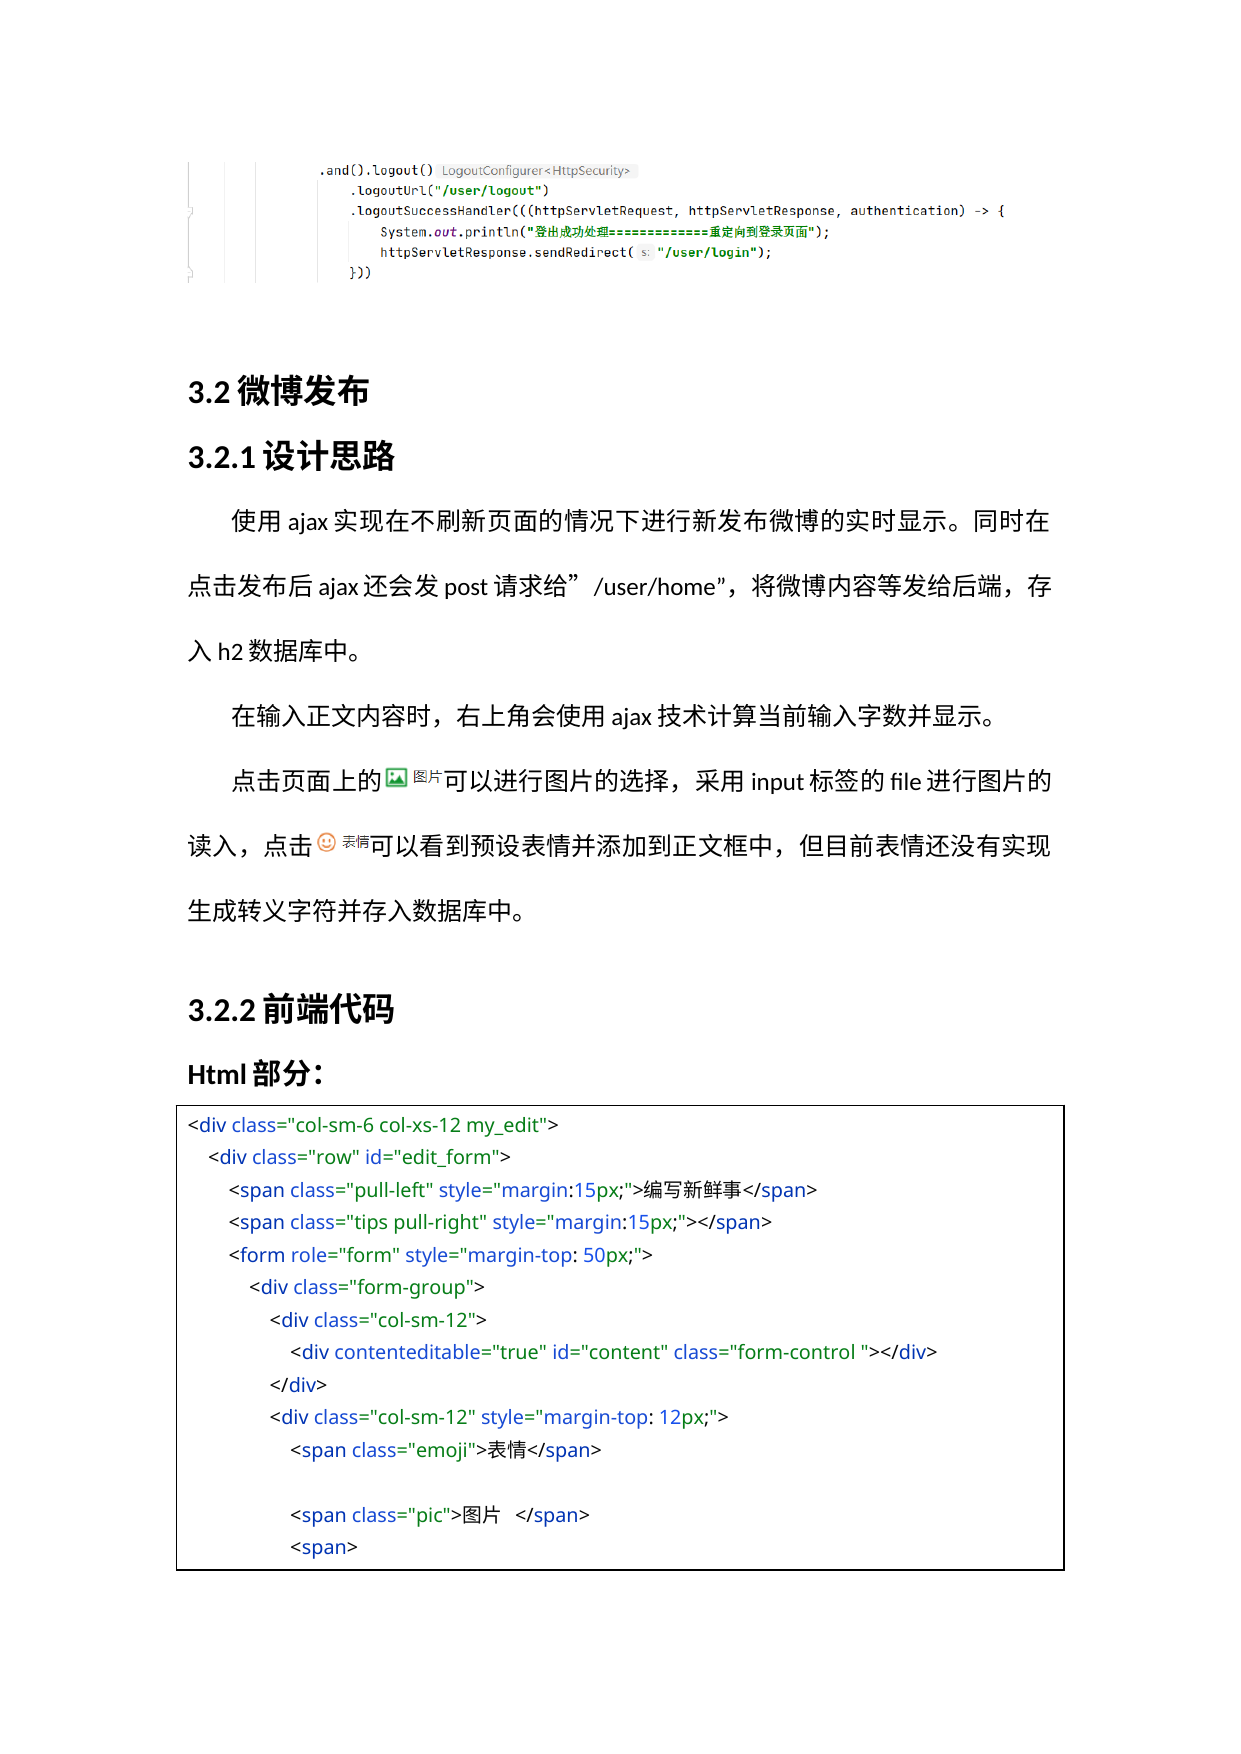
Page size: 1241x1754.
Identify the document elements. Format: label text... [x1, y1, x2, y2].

text 点击页面上的可以进行图片的选择，采用input标签的file进行图片的读入，点击可以看到预设表情并添加到正文框中，但目前表情还没有实现生成转义字符并存入数据库中。 [187, 747, 1053, 942]
text 在输入正文内容时，右上角会使用ajax技术计算当前输入字数并显示。 [187, 682, 1053, 747]
text 3.2.1设计思路 [187, 422, 1053, 487]
text 使用ajax实现在不刷新页面的情况下进行新发布微博的实时显示。同时在点击发布后ajax还会发post请求给”/user/home”，将微博内容等发给后端，存入h2数据库中。 [187, 487, 1053, 682]
picture [382, 761, 443, 791]
text Html部分： [187, 1039, 1053, 1104]
picture [314, 827, 369, 856]
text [177, 1106, 1063, 1569]
picture [187, 162, 1053, 283]
text 3.2微博发布 [187, 357, 1053, 422]
text 3.2.2前端代码 [187, 974, 1053, 1039]
